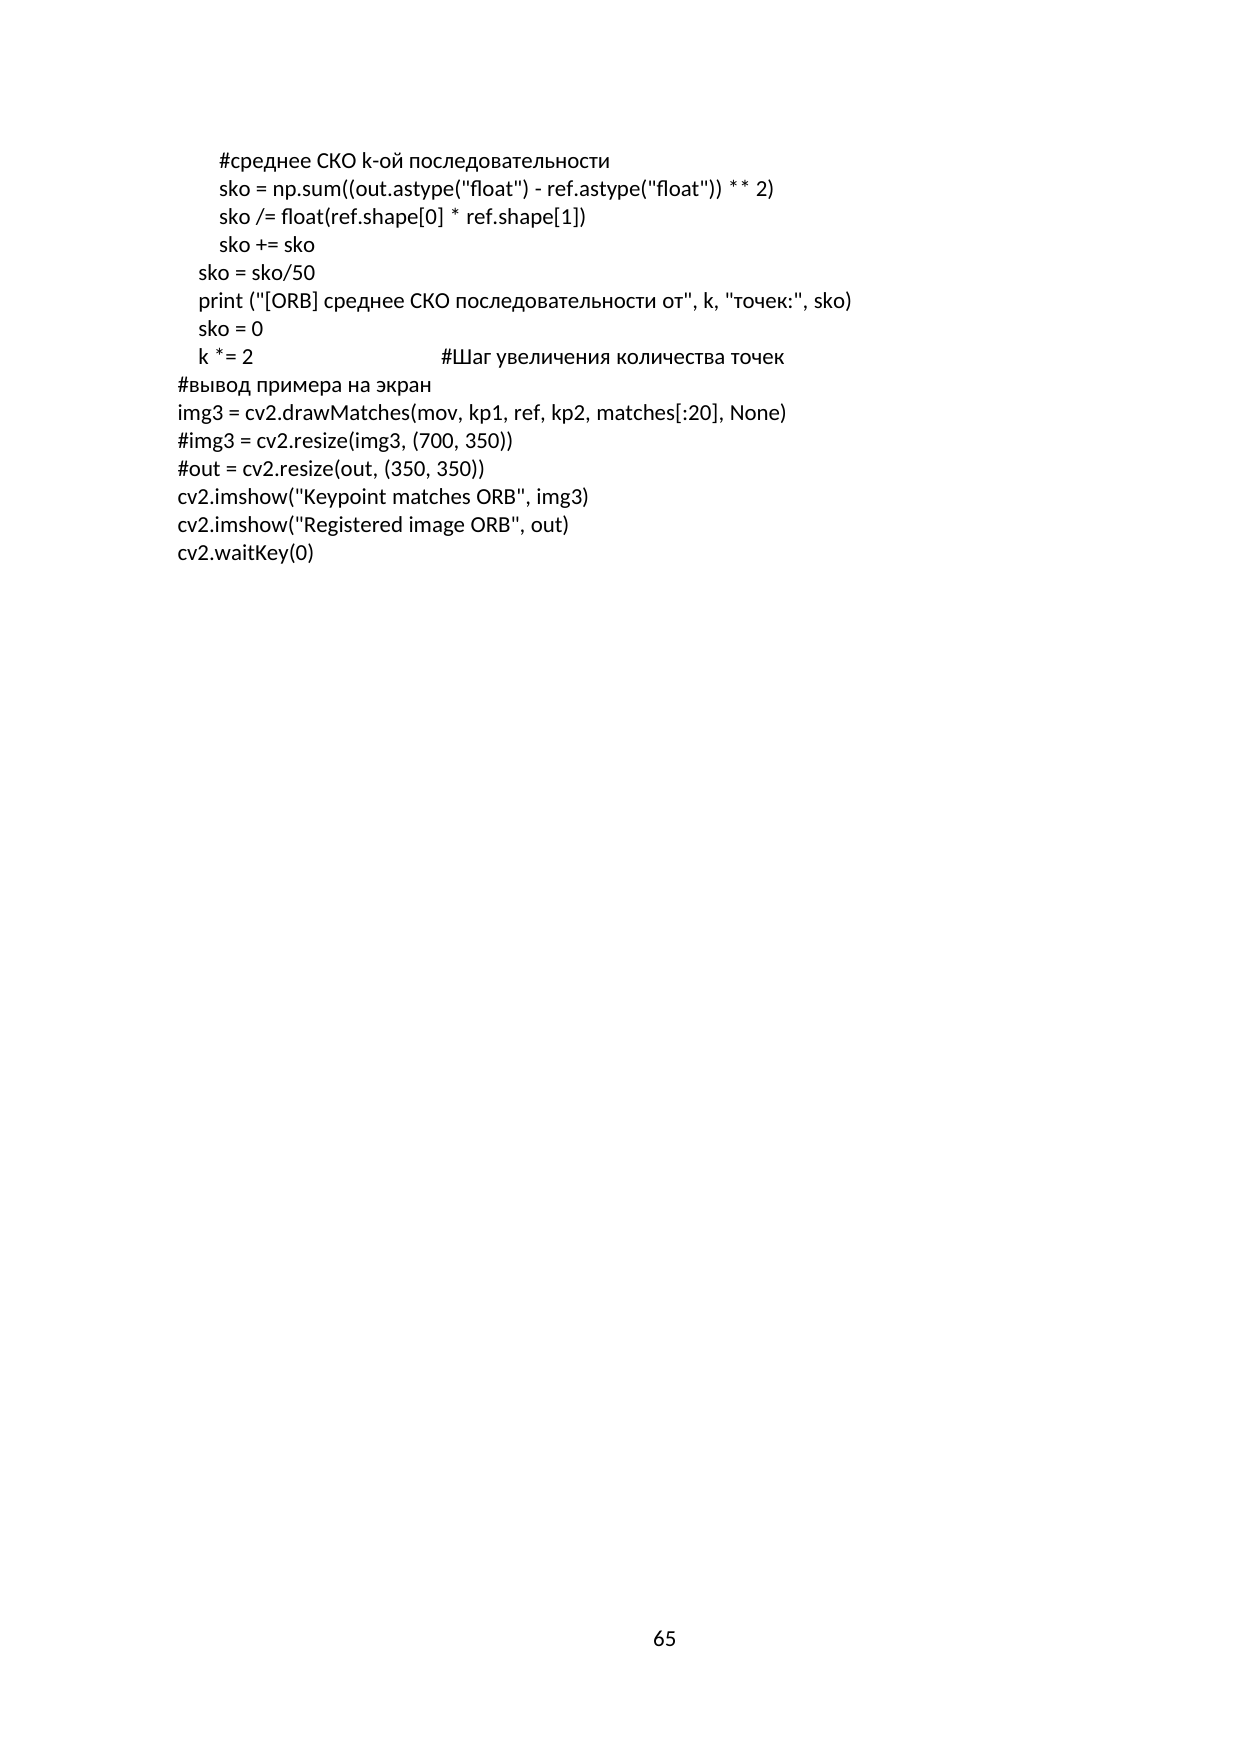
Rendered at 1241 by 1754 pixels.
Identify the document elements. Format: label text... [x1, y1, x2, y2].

text k *= 2 #Шаг увеличения количества точек [177, 342, 1152, 370]
text #img3 = cv2.resize(img3, (700, 350)) [177, 426, 1152, 454]
text sko = np.sum((out.astype("float") - ref.astype("float")) ** 2) [177, 174, 1152, 202]
text sko = 0 [177, 314, 1152, 342]
text cv2.imshow("Registered image ORB", out) [177, 510, 1152, 538]
text #вывод примера на экран [177, 370, 1152, 398]
text print ("[ORB] среднее СКО последовательности от", k, "точек:", sko) [177, 286, 1152, 314]
text sko /= float(ref.shape[0] * ref.shape[1]) [177, 202, 1152, 230]
text img3 = cv2.drawMatches(mov, kp1, ref, kp2, matches[:20], None) [177, 398, 1152, 426]
text cv2.imshow("Keypoint matches ORB", img3) [177, 482, 1152, 510]
text sko = sko/50 [177, 258, 1152, 286]
text #out = cv2.resize(out, (350, 350)) [177, 454, 1152, 482]
text sko += sko [177, 230, 1152, 258]
text cv2.waitKey(0) [177, 538, 1152, 566]
text #среднее СКО k-ой последовательности [177, 146, 1152, 174]
